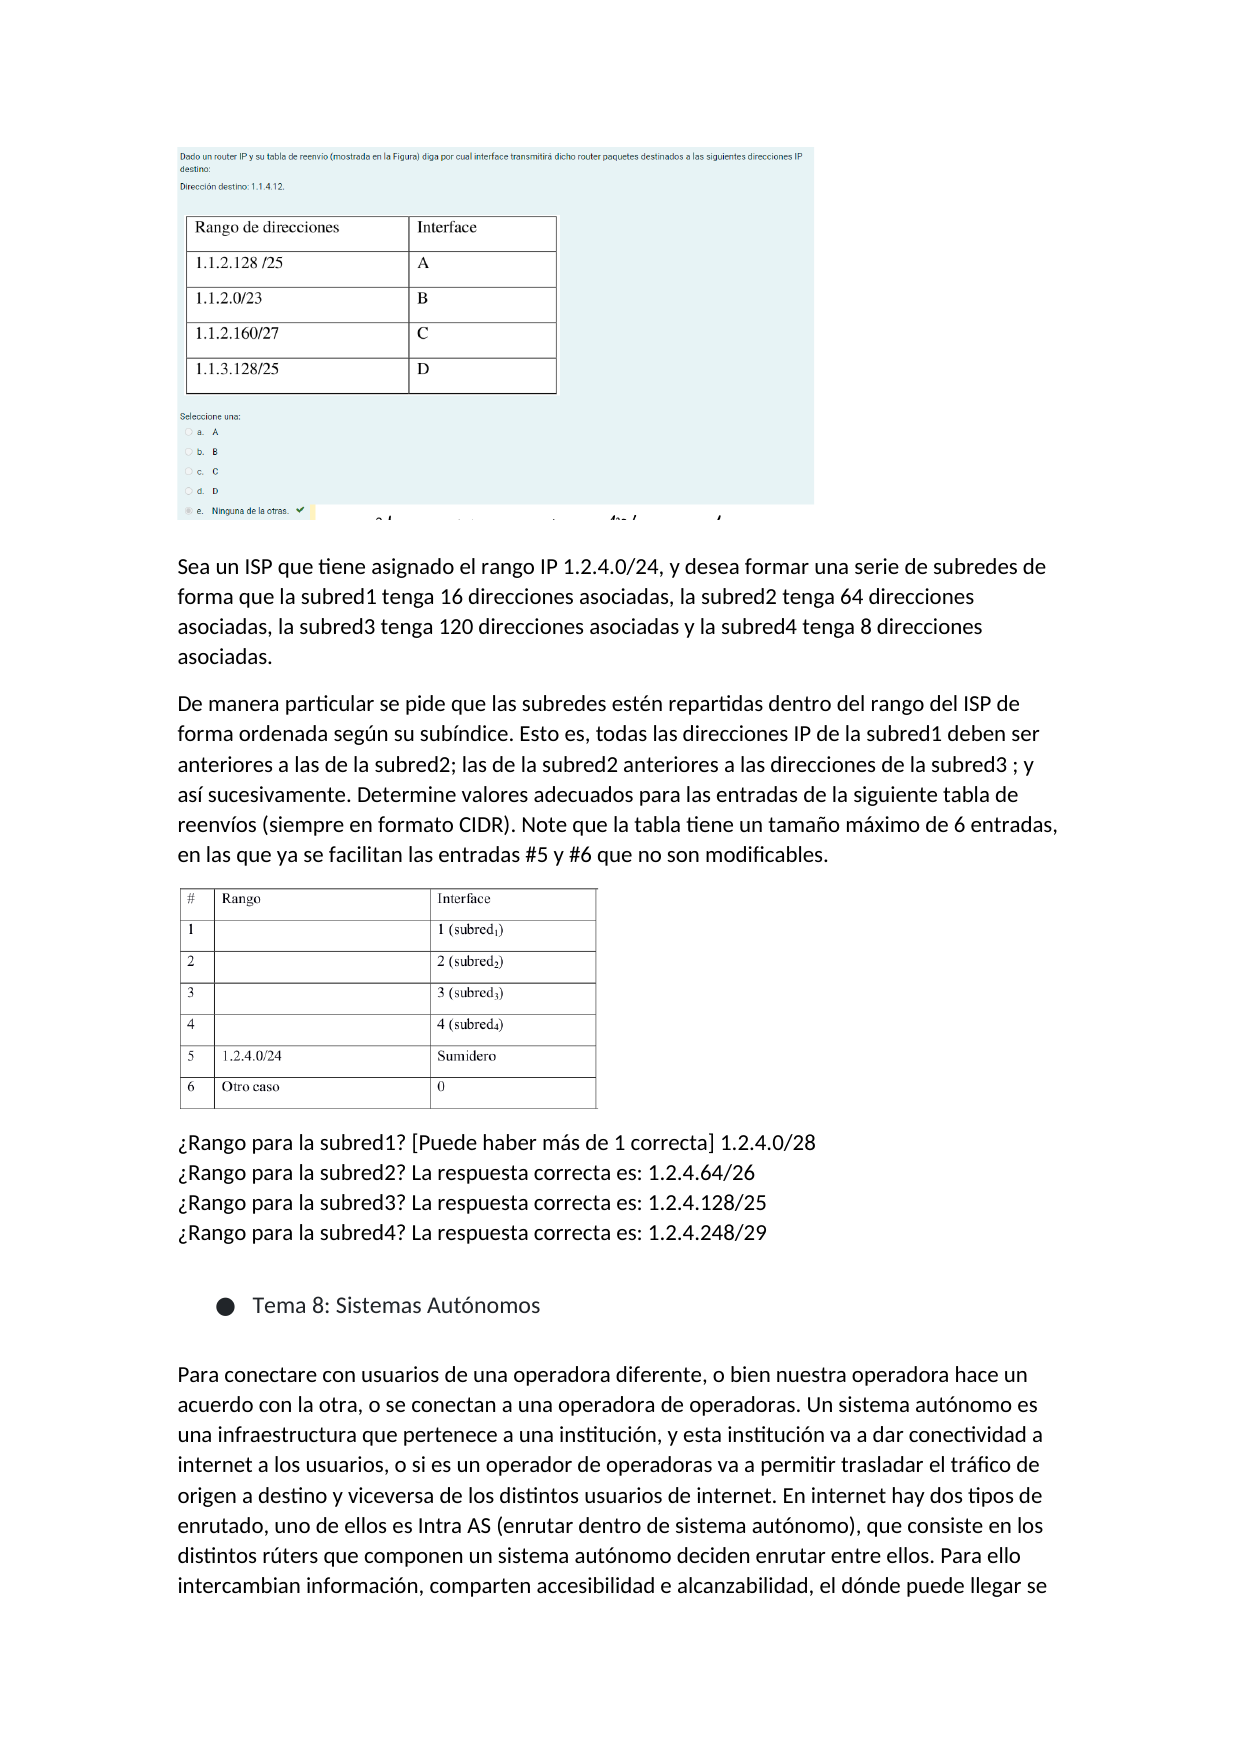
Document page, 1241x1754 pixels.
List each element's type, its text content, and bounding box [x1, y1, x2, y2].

picture [177, 887, 599, 1109]
text Sea un ISP que tiene asignado el rango IP 1.2.4.0/24, y desea formar una serie de subredes de forma que la subred1 tenga 16 direcciones asociadas, la subred2 tenga 64 direcciones asociadas, la subred3 tenga 120 direcciones asociadas y la subred4 tenga 8 direcciones asociadas. [177, 552, 1063, 670]
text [177, 1360, 1063, 1599]
list Tema 8: Sistemas Autónomos [215, 1278, 1063, 1327]
text ¿Rango para la subred3? La respuesta correcta es: 1.2.4.128/25 [177, 1188, 1063, 1216]
text ¿Rango para la subred1? [Puede haber más de 1 correcta] 1.2.4.0/28 [177, 1128, 1063, 1156]
text De manera particular se pide que las subredes estén repartidas dentro del rango del ISP de forma ordenada según su subíndice. Esto es, todas las direcciones IP de la subred1 deben ser anteriores a las de la subred2; las de la subred2 anteriores a las direcciones de la subred3 ; y así sucesivamente. Determine valores adecuados para las entradas de la siguiente tabla de reenvíos (siempre en formato CIDR). Note que la tabla tiene un tamaño máximo de 6 entradas, en las que ya se facilitan las entradas #5 y #6 que no son modificables. [177, 689, 1063, 868]
text ¿Rango para la subred4? La respuesta correcta es: 1.2.4.248/29 [177, 1218, 1063, 1246]
text ¿Rango para la subred2? La respuesta correcta es: 1.2.4.64/26 [177, 1158, 1063, 1186]
picture [177, 147, 815, 520]
